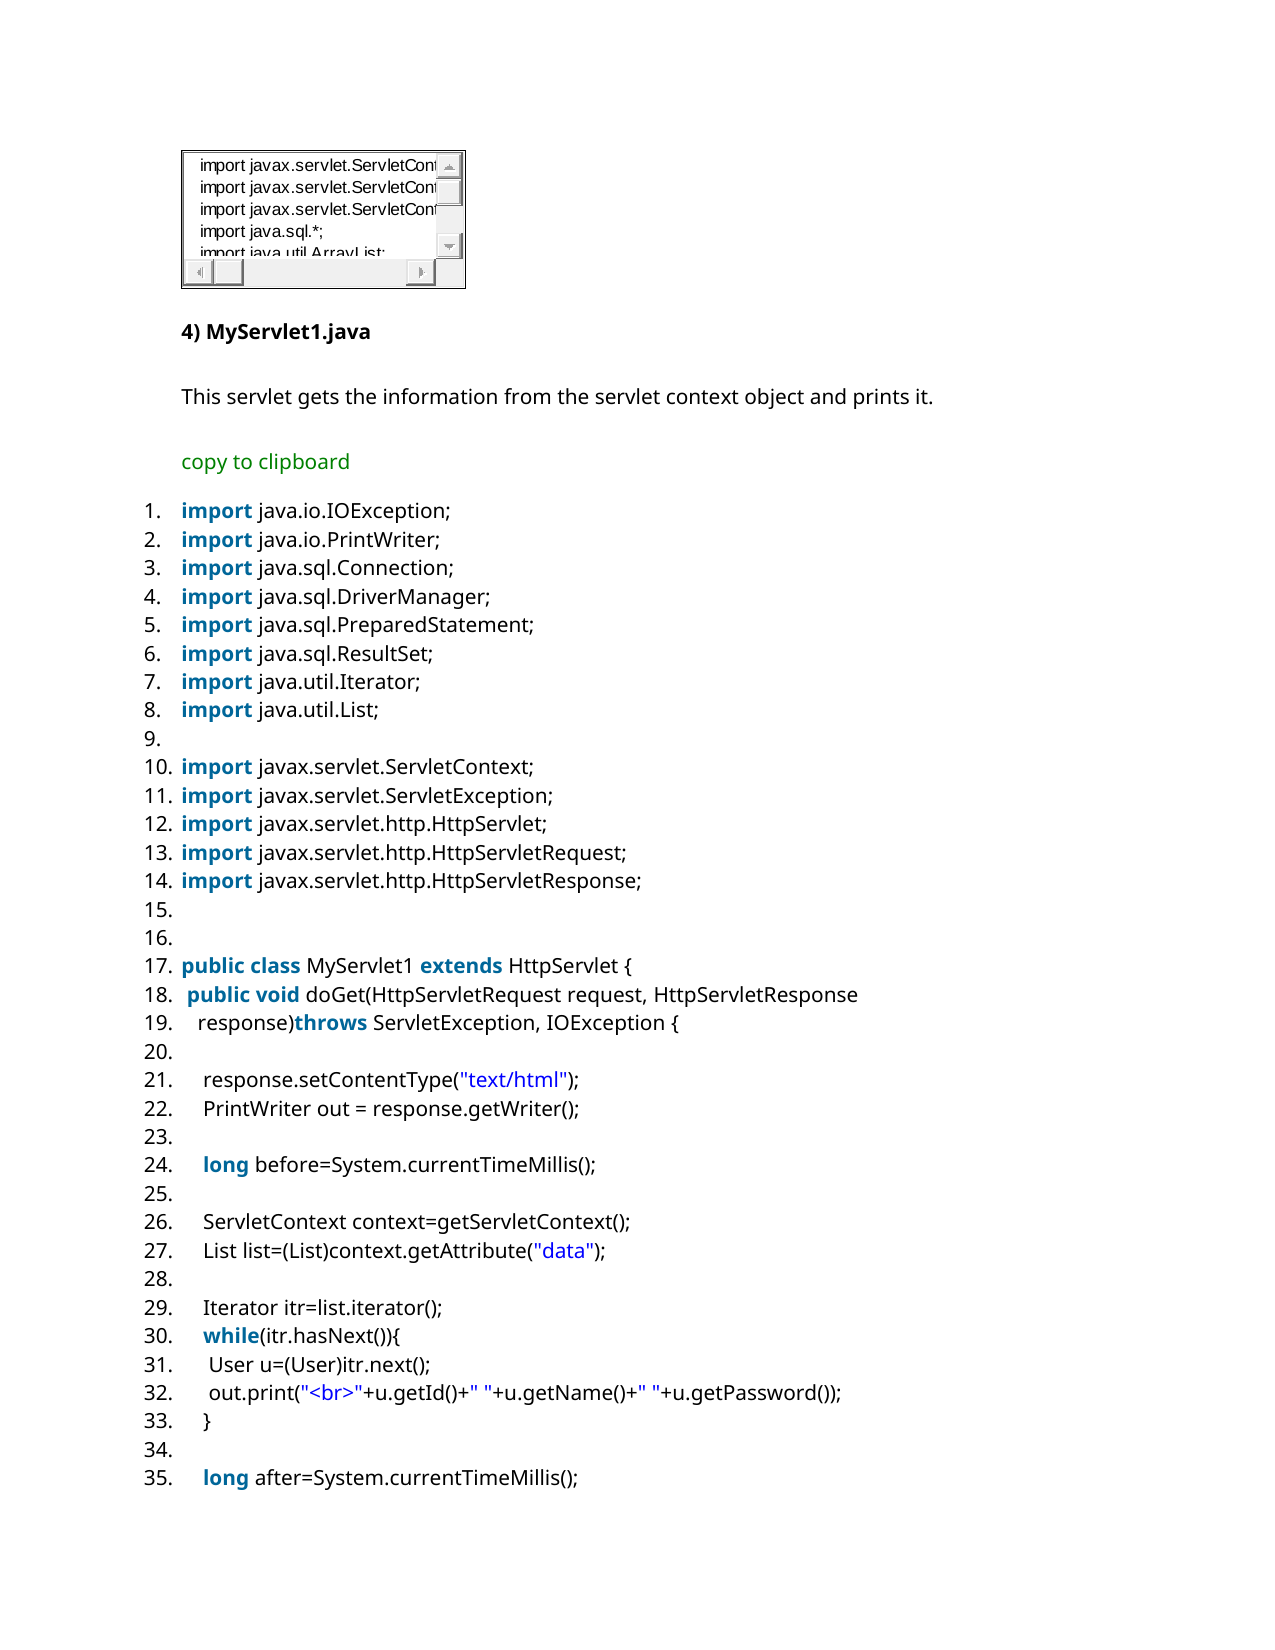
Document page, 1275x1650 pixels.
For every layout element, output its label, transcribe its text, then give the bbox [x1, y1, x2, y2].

list PrintWriter out = response.getWriter(); [144, 1094, 1125, 1122]
list import java.util.List; [144, 696, 1125, 724]
list import java.sql.Connection; [144, 553, 1125, 582]
list import javax.servlet.http.HttpServletRequest; [144, 838, 1125, 866]
list import javax.servlet.http.HttpServlet; [144, 809, 1125, 838]
list import javax.servlet.ServletContext; [144, 752, 1125, 781]
list import java.io.IOException; [144, 497, 1125, 525]
list import java.util.Iterator; [144, 667, 1125, 696]
text 4) MyServlet1.java [181, 309, 1125, 346]
list public class MyServlet1 extends HttpServlet { [144, 952, 1125, 980]
list User u=(User)itr.next(); [144, 1350, 1125, 1378]
list out.print("<br>"+u.getId()+" "+u.getName()+" "+u.getPassword()); [144, 1378, 1125, 1407]
list import javax.servlet.http.HttpServletResponse; [144, 866, 1125, 895]
list List list=(List)context.getAttribute("data"); [144, 1236, 1125, 1264]
list import javax.servlet.ServletException; [144, 781, 1125, 809]
list Iterator itr=list.iterator(); [144, 1293, 1125, 1321]
text copy to clipboard [181, 440, 1125, 476]
list import java.sql.DriverManager; [144, 582, 1125, 610]
list long before=System.currentTimeMillis(); [144, 1151, 1125, 1179]
list import java.io.PrintWriter; [144, 525, 1125, 553]
list response.setContentType("text/html"); [144, 1065, 1125, 1094]
list long after=System.currentTimeMillis(); [144, 1463, 1125, 1492]
list import java.sql.PreparedStatement; [144, 610, 1125, 639]
list response)throws ServletException, IOException { [144, 1008, 1125, 1037]
text This servlet gets the information from the servlet context object and prints it. [181, 375, 1125, 411]
list public void doGet(HttpServletRequest request, HttpServletResponse [144, 980, 1125, 1008]
list ServletContext context=getServletContext(); [144, 1207, 1125, 1236]
list import java.sql.ResultSet; [144, 639, 1125, 667]
list while(itr.hasNext()){ [144, 1321, 1125, 1350]
list } [144, 1407, 1125, 1435]
